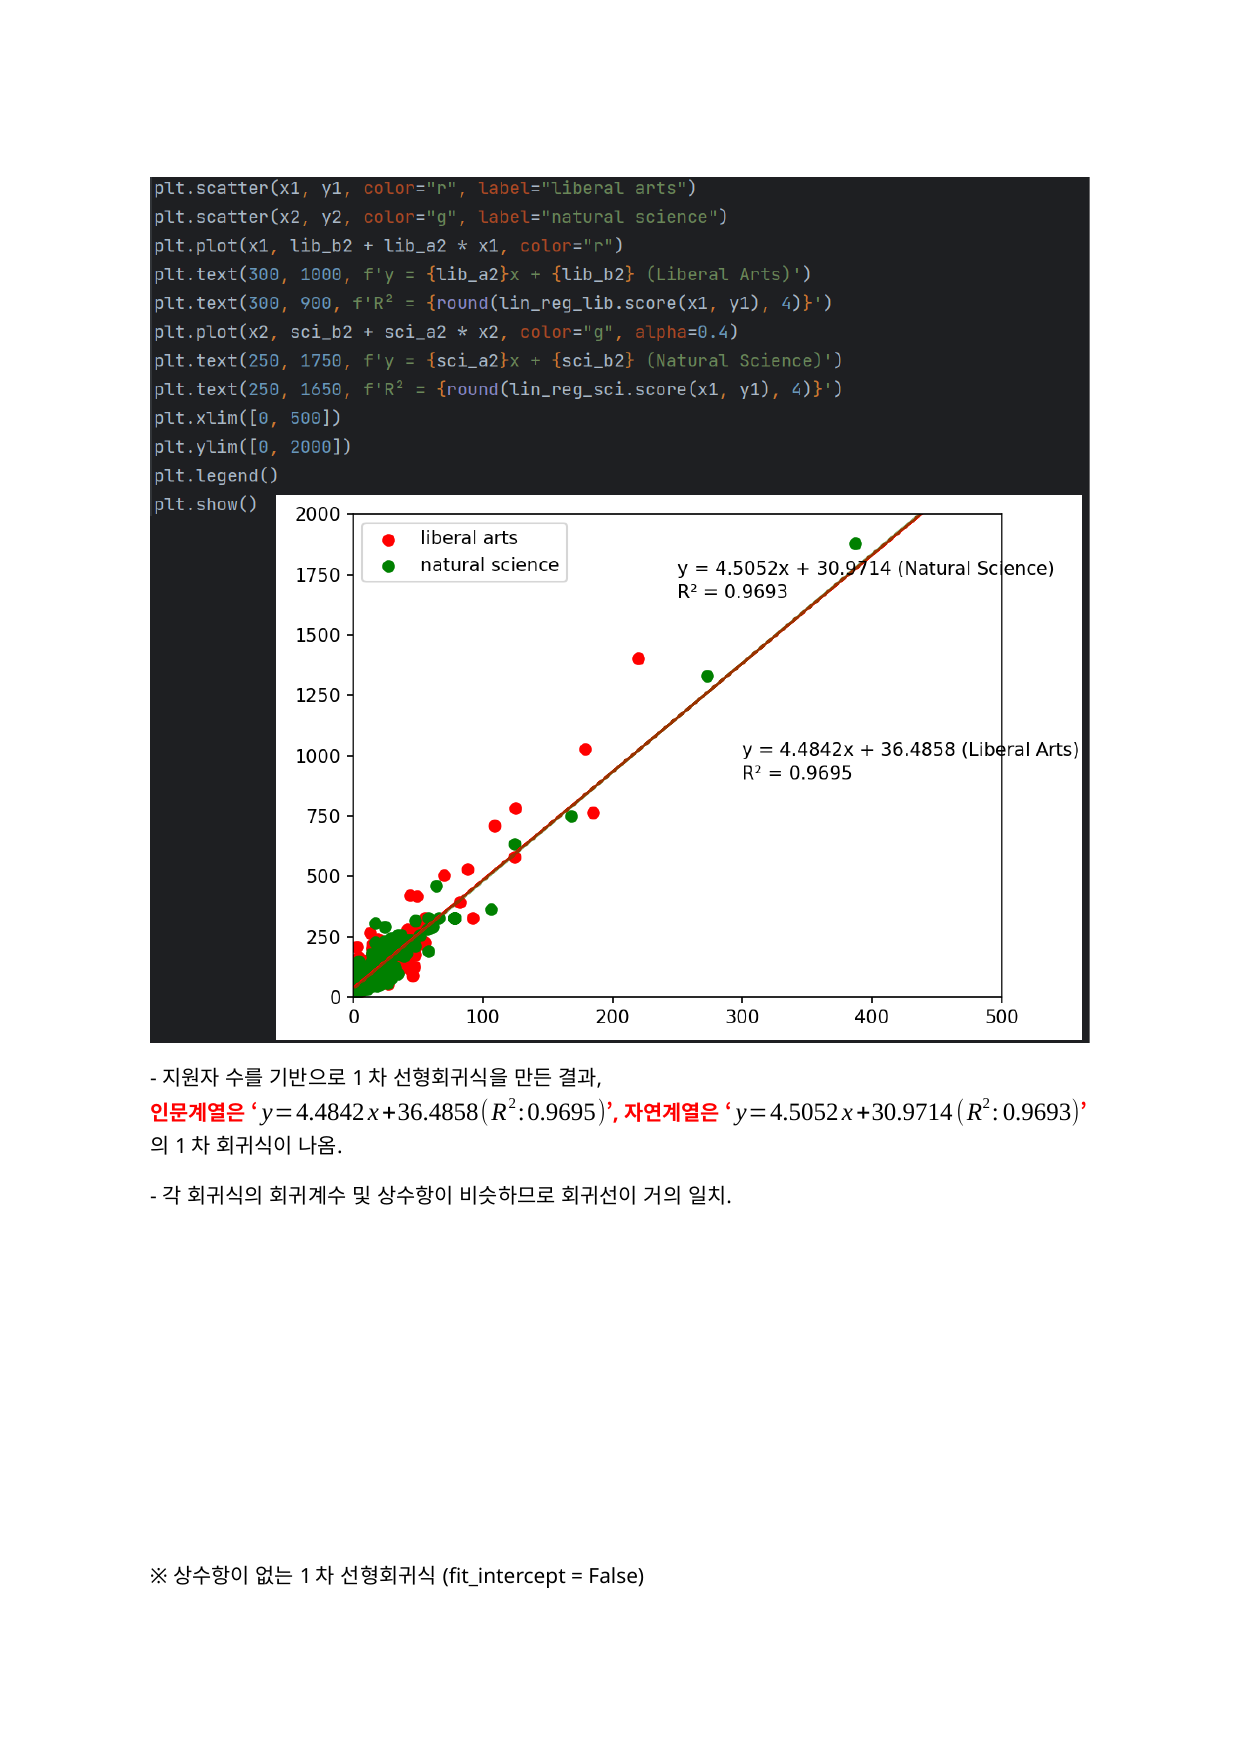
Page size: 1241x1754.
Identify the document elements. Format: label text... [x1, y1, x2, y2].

picture [150, 177, 1090, 1043]
text - 지원자 수를 기반으로 1차 선형회귀식을 만든 결과, 인문계열은 ‘’, 자연계열은 ‘’의 1차 회귀식이 나옴. [150, 1062, 1090, 1160]
text ※ 상수항이 없는 1차 선형회귀식 (fit_intercept = False) [150, 1559, 1090, 1590]
text - 각 회귀식의 회귀계수 및 상수항이 비슷하므로 회귀선이 거의 일치. [150, 1179, 1090, 1209]
